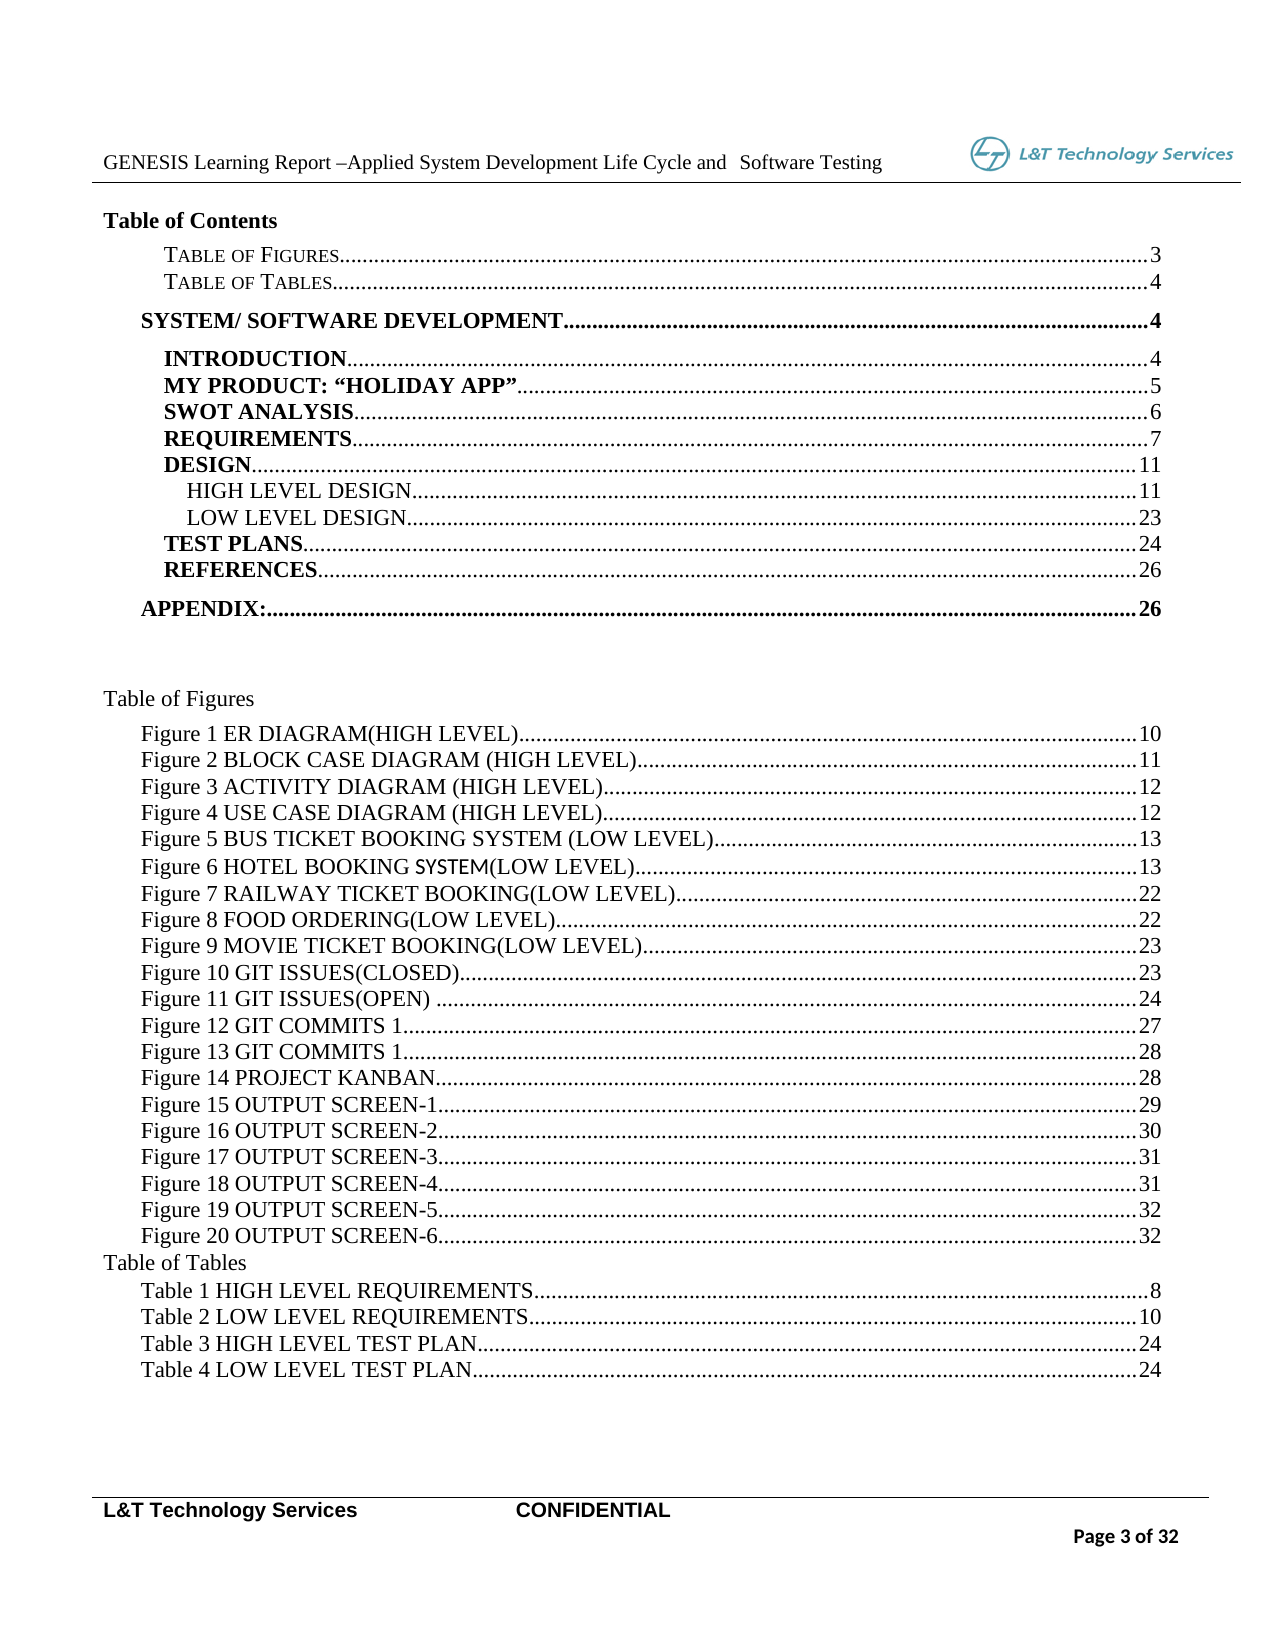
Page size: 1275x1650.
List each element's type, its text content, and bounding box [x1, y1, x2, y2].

text Figure 4 USE CASE DIAGRAM (HIGH LEVEL) 12 [103, 799, 1162, 826]
text Table 4 LOW LEVEL TEST PLAN 24 [103, 1356, 1162, 1382]
text Figure 10 GIT ISSUES(CLOSED) 23 [103, 959, 1162, 985]
text Figure 6 HOTEL BOOKING SYSTEM(LOW LEVEL) 13 [103, 852, 1162, 880]
text Figure 3 ACTIVITY DIAGRAM (HIGH LEVEL) 12 [103, 773, 1162, 799]
subtitle Table of Figures [103, 685, 1162, 712]
text Figure 15 OUTPUT SCREEN-1 29 [103, 1091, 1162, 1117]
text Figure 13 GIT COMMITS 1 28 [103, 1038, 1162, 1064]
text Figure 14 PROJECT KANBAN 28 [103, 1064, 1162, 1091]
text Figure 1 ER DIAGRAM(HIGH LEVEL) 10 [103, 720, 1162, 746]
text Figure 17 OUTPUT SCREEN-3 31 [103, 1143, 1162, 1170]
text Table 3 HIGH LEVEL TEST PLAN 24 [103, 1330, 1162, 1356]
text Table 1 HIGH LEVEL REQUIREMENTS 8 [103, 1277, 1162, 1303]
text Figure 7 RAILWAY TICKET BOOKING(LOW LEVEL) 22 [103, 880, 1162, 906]
text Figure 5 BUS TICKET BOOKING SYSTEM (LOW LEVEL) 13 [103, 826, 1162, 852]
text Table of Tables [103, 1249, 1162, 1275]
text Figure 16 OUTPUT SCREEN-2 30 [103, 1117, 1162, 1143]
text Figure 11 GIT ISSUES(OPEN) 24 [103, 985, 1162, 1012]
text Figure 20 OUTPUT SCREEN-6 32 [103, 1222, 1162, 1249]
text Figure 12 GIT COMMITS 1 27 [103, 1012, 1162, 1038]
text Figure 9 MOVIE TICKET BOOKING(LOW LEVEL) 23 [103, 933, 1162, 959]
text Figure 19 OUTPUT SCREEN-5 32 [103, 1196, 1162, 1222]
text Table 2 LOW LEVEL REQUIREMENTS 10 [103, 1303, 1162, 1330]
text Figure 18 OUTPUT SCREEN-4 31 [103, 1170, 1162, 1196]
text Figure 2 BLOCK CASE DIAGRAM (HIGH LEVEL) 11 [103, 746, 1162, 773]
text Figure 8 FOOD ORDERING(LOW LEVEL) 22 [103, 906, 1162, 933]
